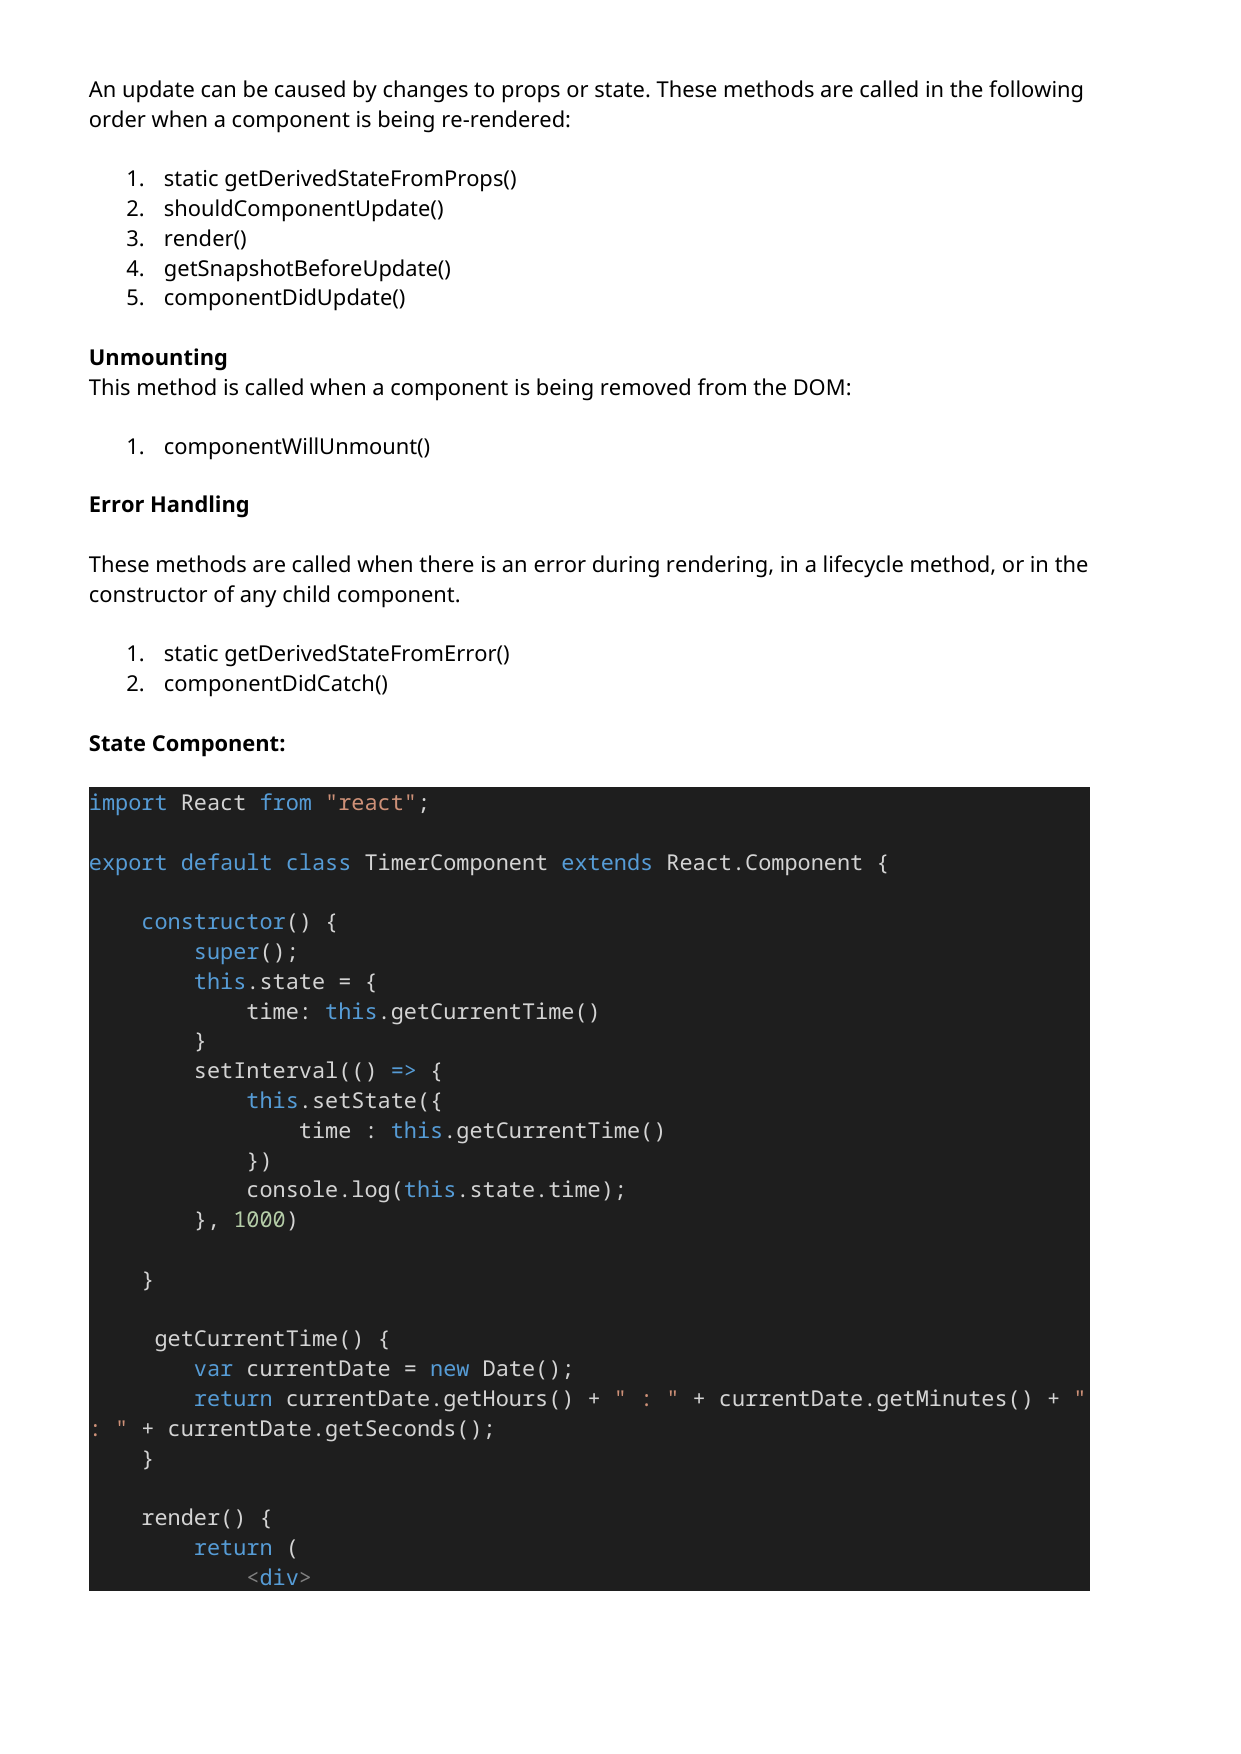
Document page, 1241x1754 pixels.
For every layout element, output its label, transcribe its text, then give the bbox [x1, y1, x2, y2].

text An update can be caused by changes to props or state. These methods are called in the following order when a component is being re-rendered: [89, 74, 1090, 133]
text return currentDate.getHours() + " : " + currentDate.getMinutes() + " : " + currentDate.getSeconds(); [89, 1383, 1090, 1442]
text render() { [89, 1502, 1090, 1532]
text Unmounting [89, 342, 1090, 372]
text this.setState({ [89, 1085, 1090, 1115]
text } [89, 1442, 1090, 1472]
text console.log(this.state.time); [89, 1174, 1090, 1204]
text }, 1000) [89, 1204, 1090, 1234]
list getSnapshotBeforeUpdate() [126, 253, 1090, 282]
text } [89, 1025, 1090, 1055]
text this.state = { [89, 966, 1090, 996]
list static getDerivedStateFromError() [126, 638, 1090, 668]
list componentWillUnmount() [126, 431, 1090, 461]
list componentDidCatch() [126, 668, 1090, 698]
text <div> [89, 1562, 1090, 1591]
text constructor() { [89, 906, 1090, 936]
list shouldComponentUpdate() [126, 193, 1090, 223]
text setInterval(() => { [89, 1055, 1090, 1085]
list render() [126, 223, 1090, 253]
text State Component: [89, 727, 1090, 757]
text var currentDate = new Date(); [89, 1353, 1090, 1383]
text export default class TimerComponent extends React.Component { [89, 847, 1090, 876]
list componentDidUpdate() [126, 282, 1090, 312]
text These methods are called when there is an error during rendering, in a lifecycle method, or in the constructor of any child component. [89, 549, 1090, 608]
text return ( [89, 1532, 1090, 1562]
text Error Handling [89, 489, 1090, 519]
text import React from "react"; [89, 787, 1090, 817]
text super(); [89, 936, 1090, 966]
list static getDerivedStateFromProps() [126, 163, 1090, 193]
text } [89, 1264, 1090, 1293]
text This method is called when a component is being removed from the DOM: [89, 372, 1090, 402]
text time : this.getCurrentTime() [89, 1115, 1090, 1144]
text }) [89, 1144, 1090, 1174]
text time: this.getCurrentTime() [89, 996, 1090, 1025]
text getCurrentTime() { [89, 1323, 1090, 1353]
